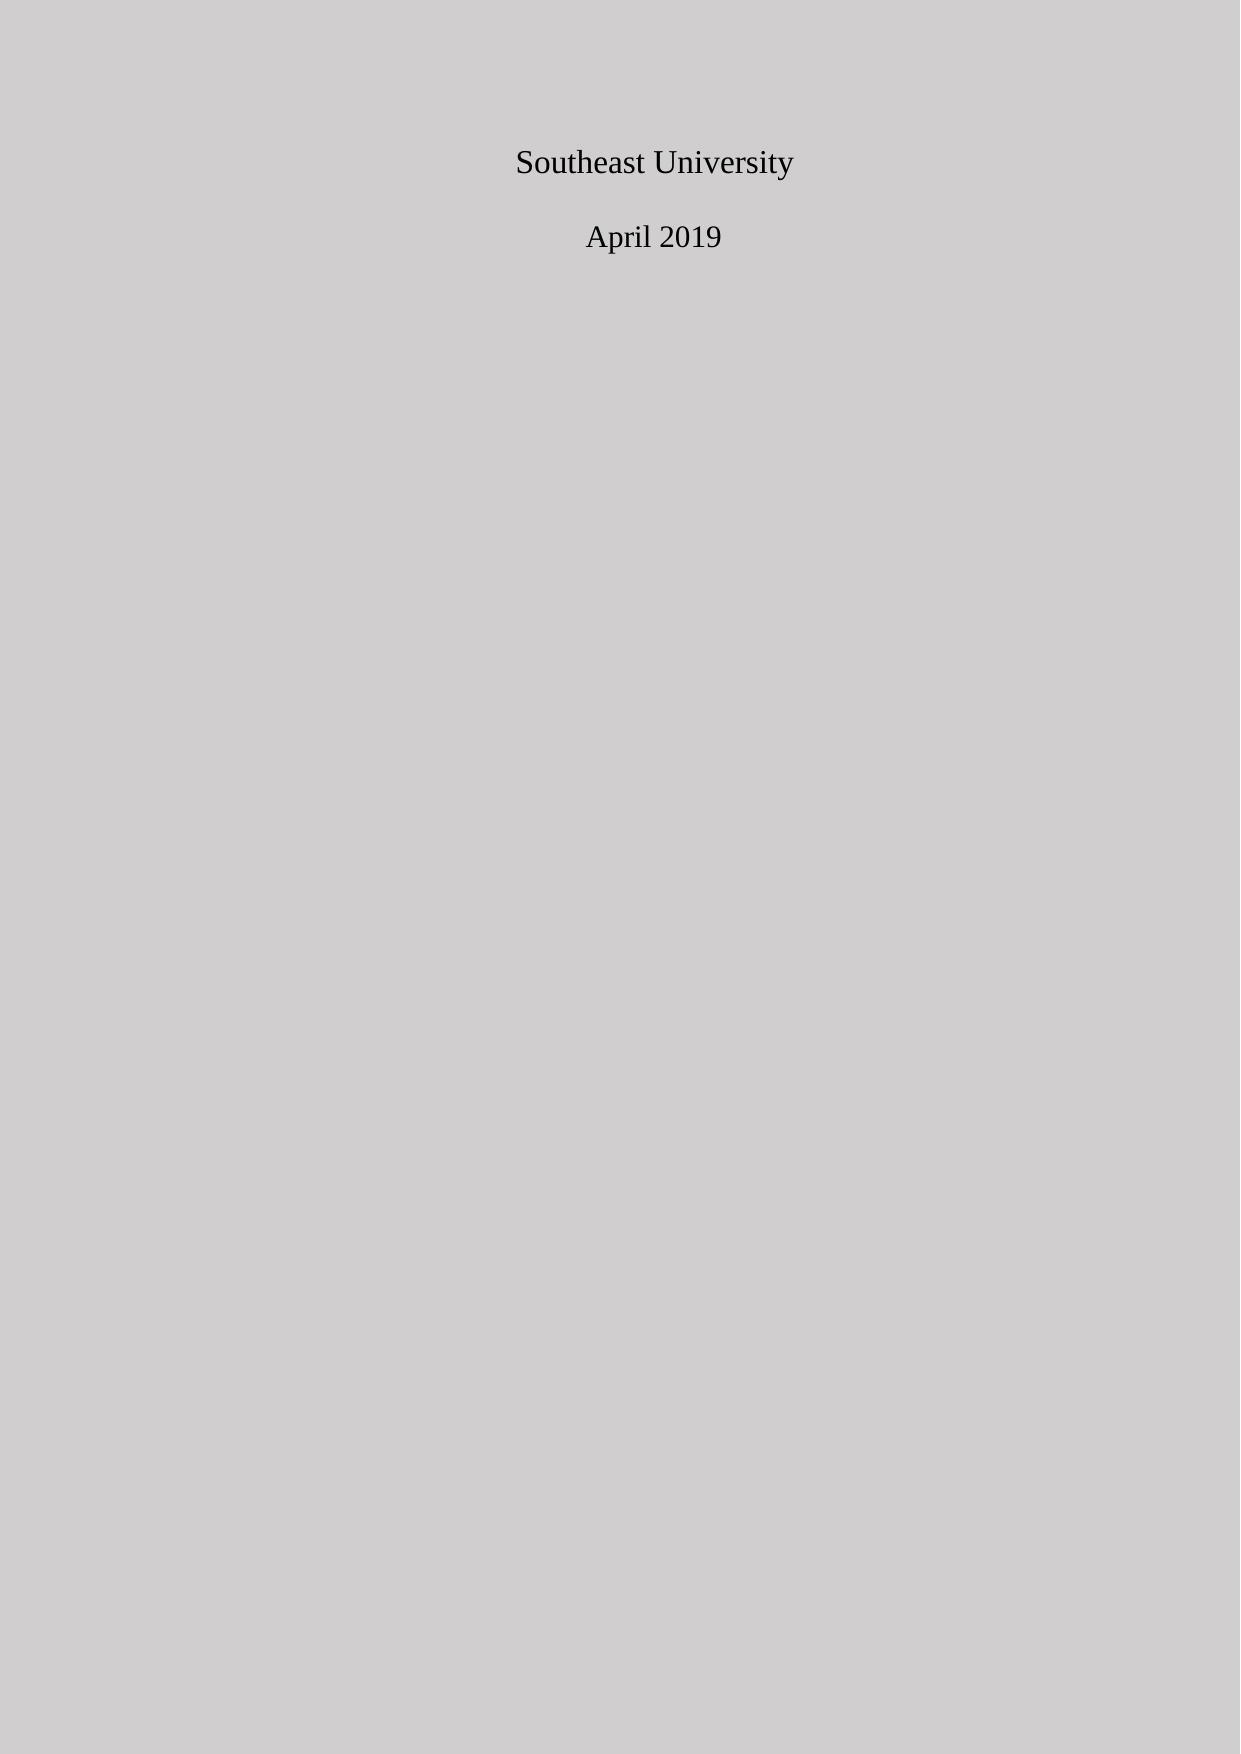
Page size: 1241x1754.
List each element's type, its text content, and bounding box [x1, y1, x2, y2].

text Southeast University [169, 129, 1092, 194]
text April 2019 [148, 204, 1092, 269]
